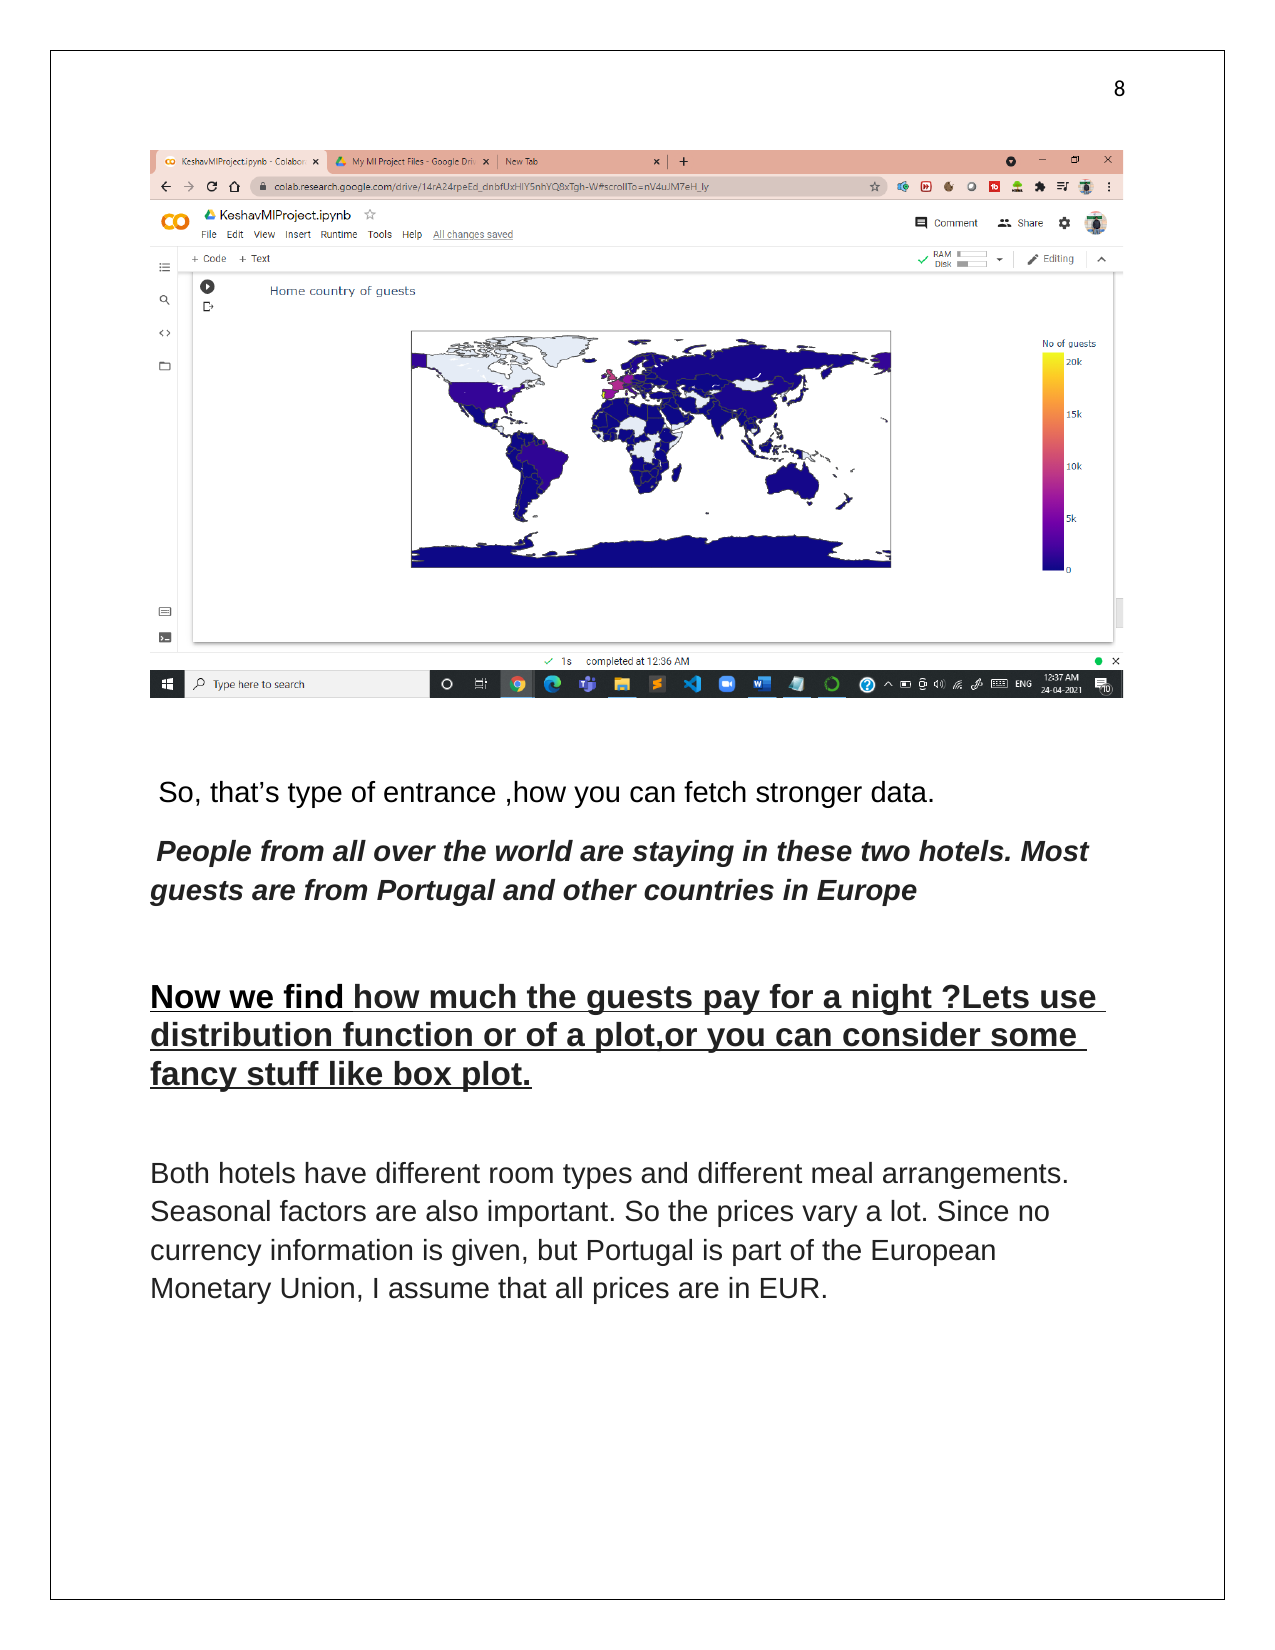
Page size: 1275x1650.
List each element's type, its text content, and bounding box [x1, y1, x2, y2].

subtitle People from all over the world are staying in these two hotels. Most guests are from Portugal and other countries in Europe [150, 834, 1125, 907]
text So, that’s type of entrance ,how you can fetch stronger data. [150, 775, 1125, 809]
picture [150, 150, 1124, 698]
subtitle Now we find how much the guests pay for a night ?Lets use distribution function or of a plot,or you can consider some fancy stuff like box plot. [150, 977, 1125, 1092]
subtitle Both hotels have different room types and different meal arrangements. Seasonal factors are also important. So the prices vary a lot. Since no currency information is given, but Portugal is part of the European Monetary Union, I assume that all prices are in EUR. [150, 1156, 1125, 1305]
